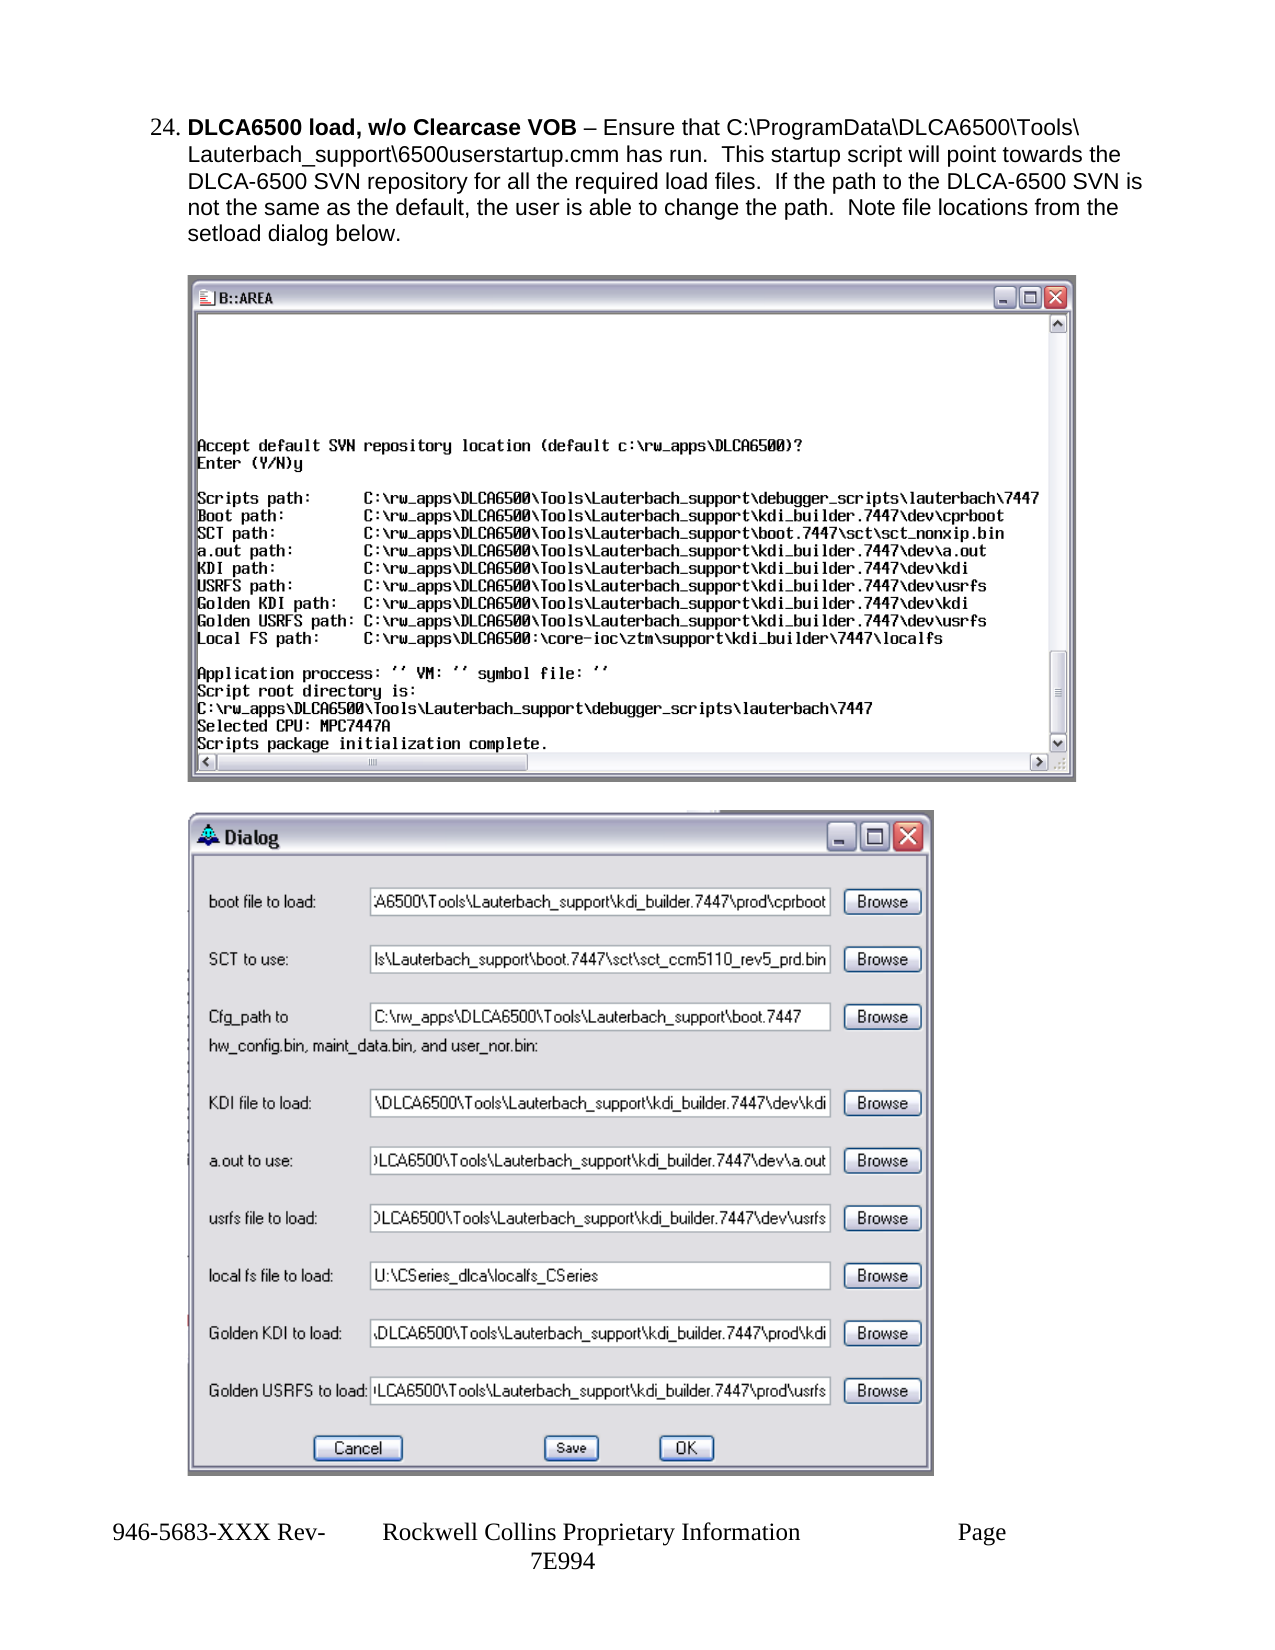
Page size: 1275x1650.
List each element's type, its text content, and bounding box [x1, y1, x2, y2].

picture [187, 810, 934, 1476]
picture [187, 275, 1077, 782]
list DLCA6500 load, w/o Clearcase VOB – Ensure that C:\ProgramData\DLCA6500\Tools\Lauterbach_support\6500userstartup.cmm has run. This startup script will point towards the DLCA-6500 SVN repository for all the required load files. If the path to the DLCA-6500 SVN is not the same as the default, the user is able to change the path. Note file locations from the setload dialog below. [150, 112, 1162, 247]
